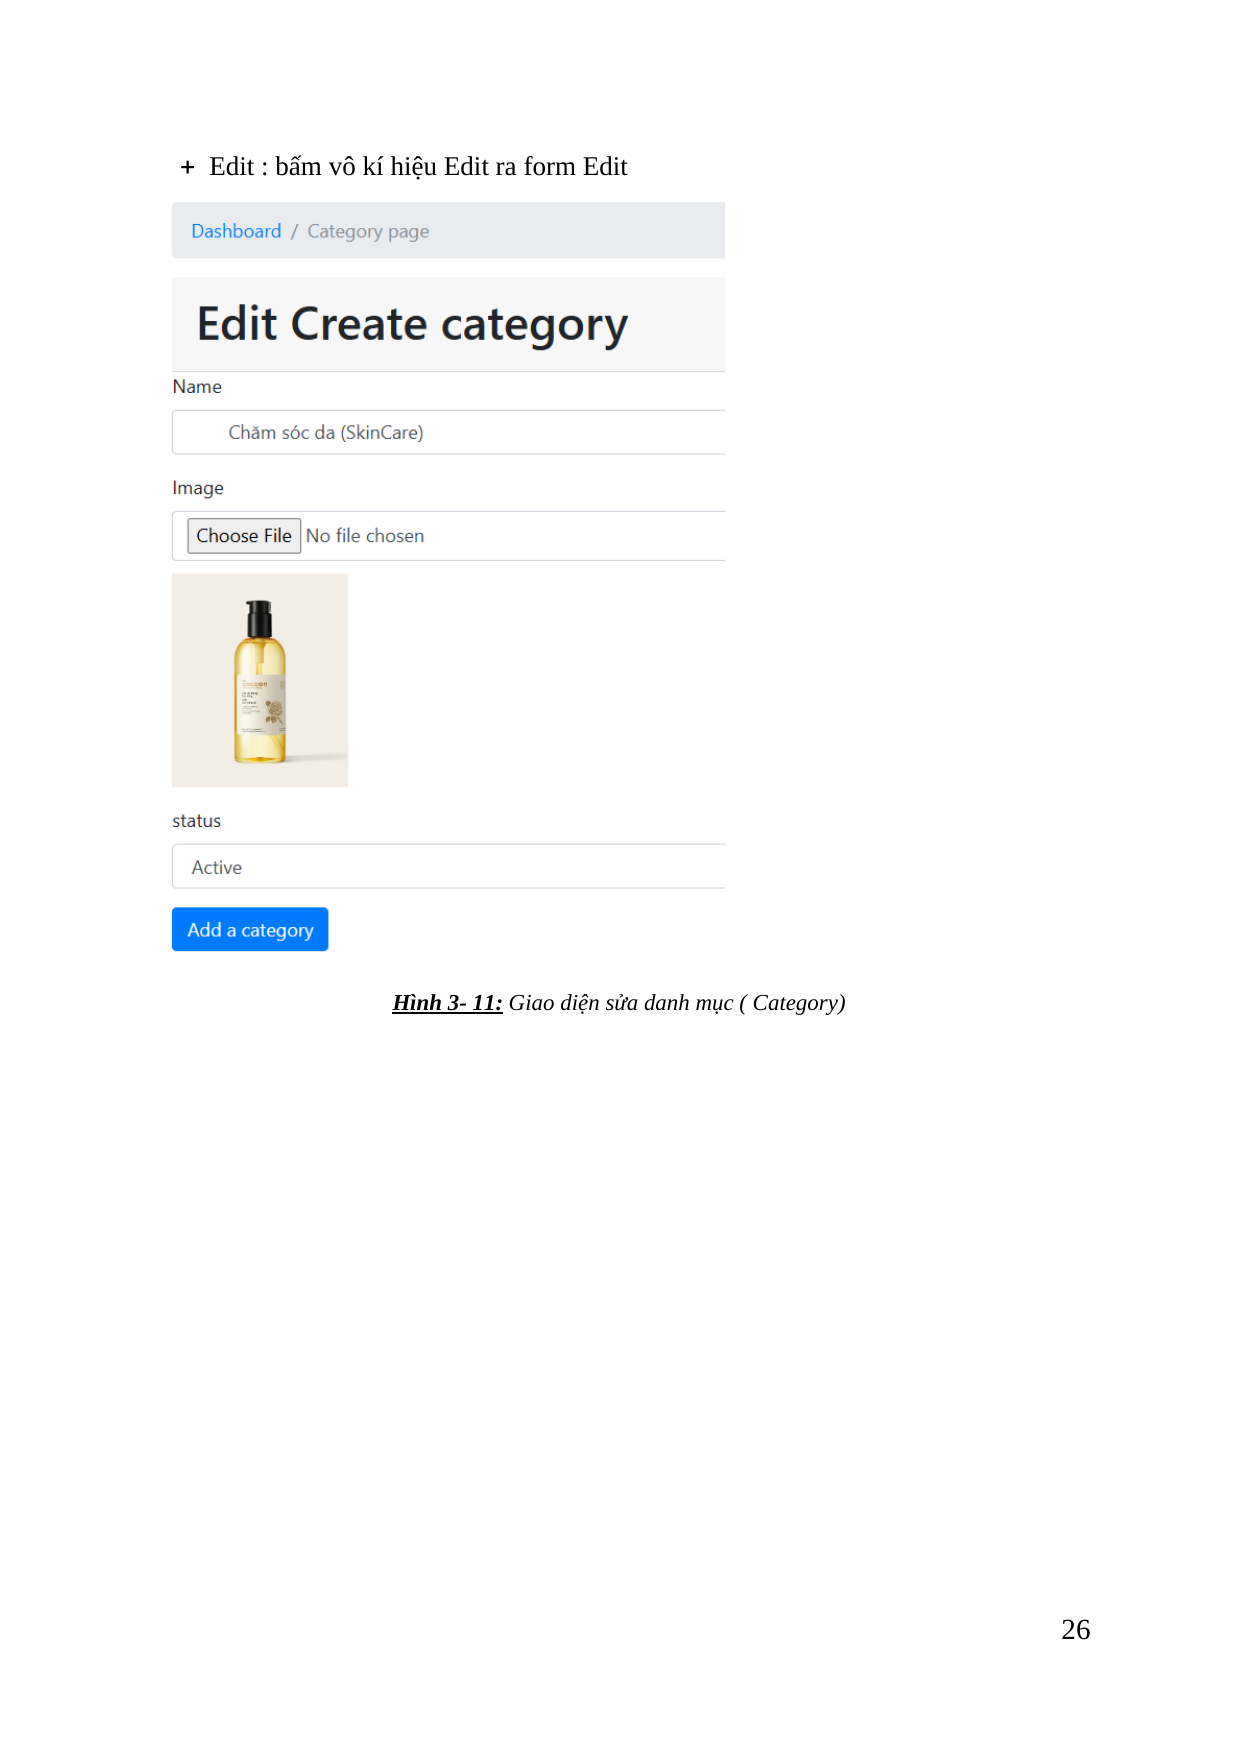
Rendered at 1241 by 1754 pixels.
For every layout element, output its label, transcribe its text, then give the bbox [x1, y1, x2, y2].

text Hình 3- 11: Giao diện sửa danh mục ( Category) [150, 989, 1090, 1016]
list Edit : bấm vô kí hiệu Edit ra form Edit [179, 150, 1090, 181]
picture [150, 200, 725, 971]
